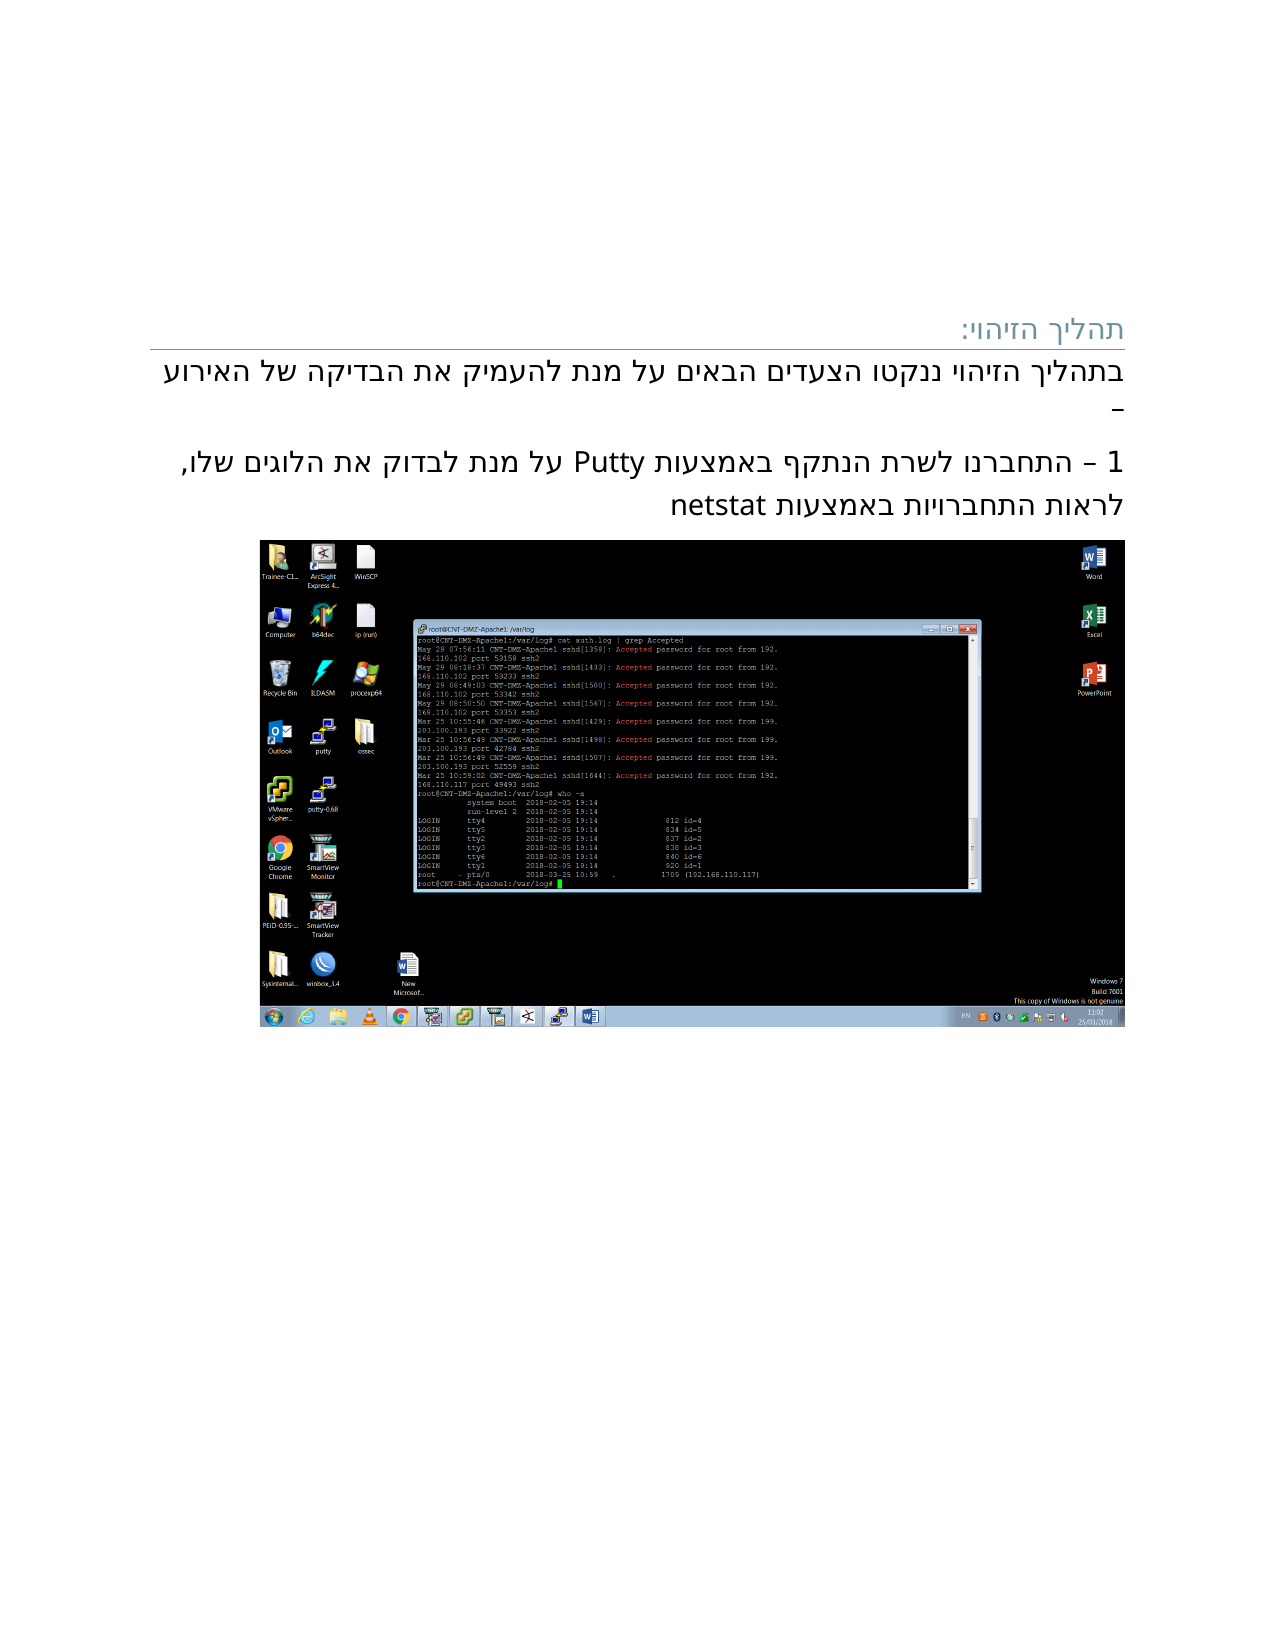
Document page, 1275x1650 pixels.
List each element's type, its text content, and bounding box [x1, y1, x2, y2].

text 1 – התחברנו לשרת הנתקף באמצעות Putty על מנת לבדוק את הלוגים שלו, לראות התחברויות באמצעות netstat [150, 441, 1125, 524]
subtitle תהליך הזיהוי: [150, 313, 1125, 349]
picture [259, 540, 1125, 1027]
text בתהליך הזיהוי ננקטו הצעדים הבאים על מנת להעמיק את הבדיקה של האירוע – [150, 354, 1125, 425]
